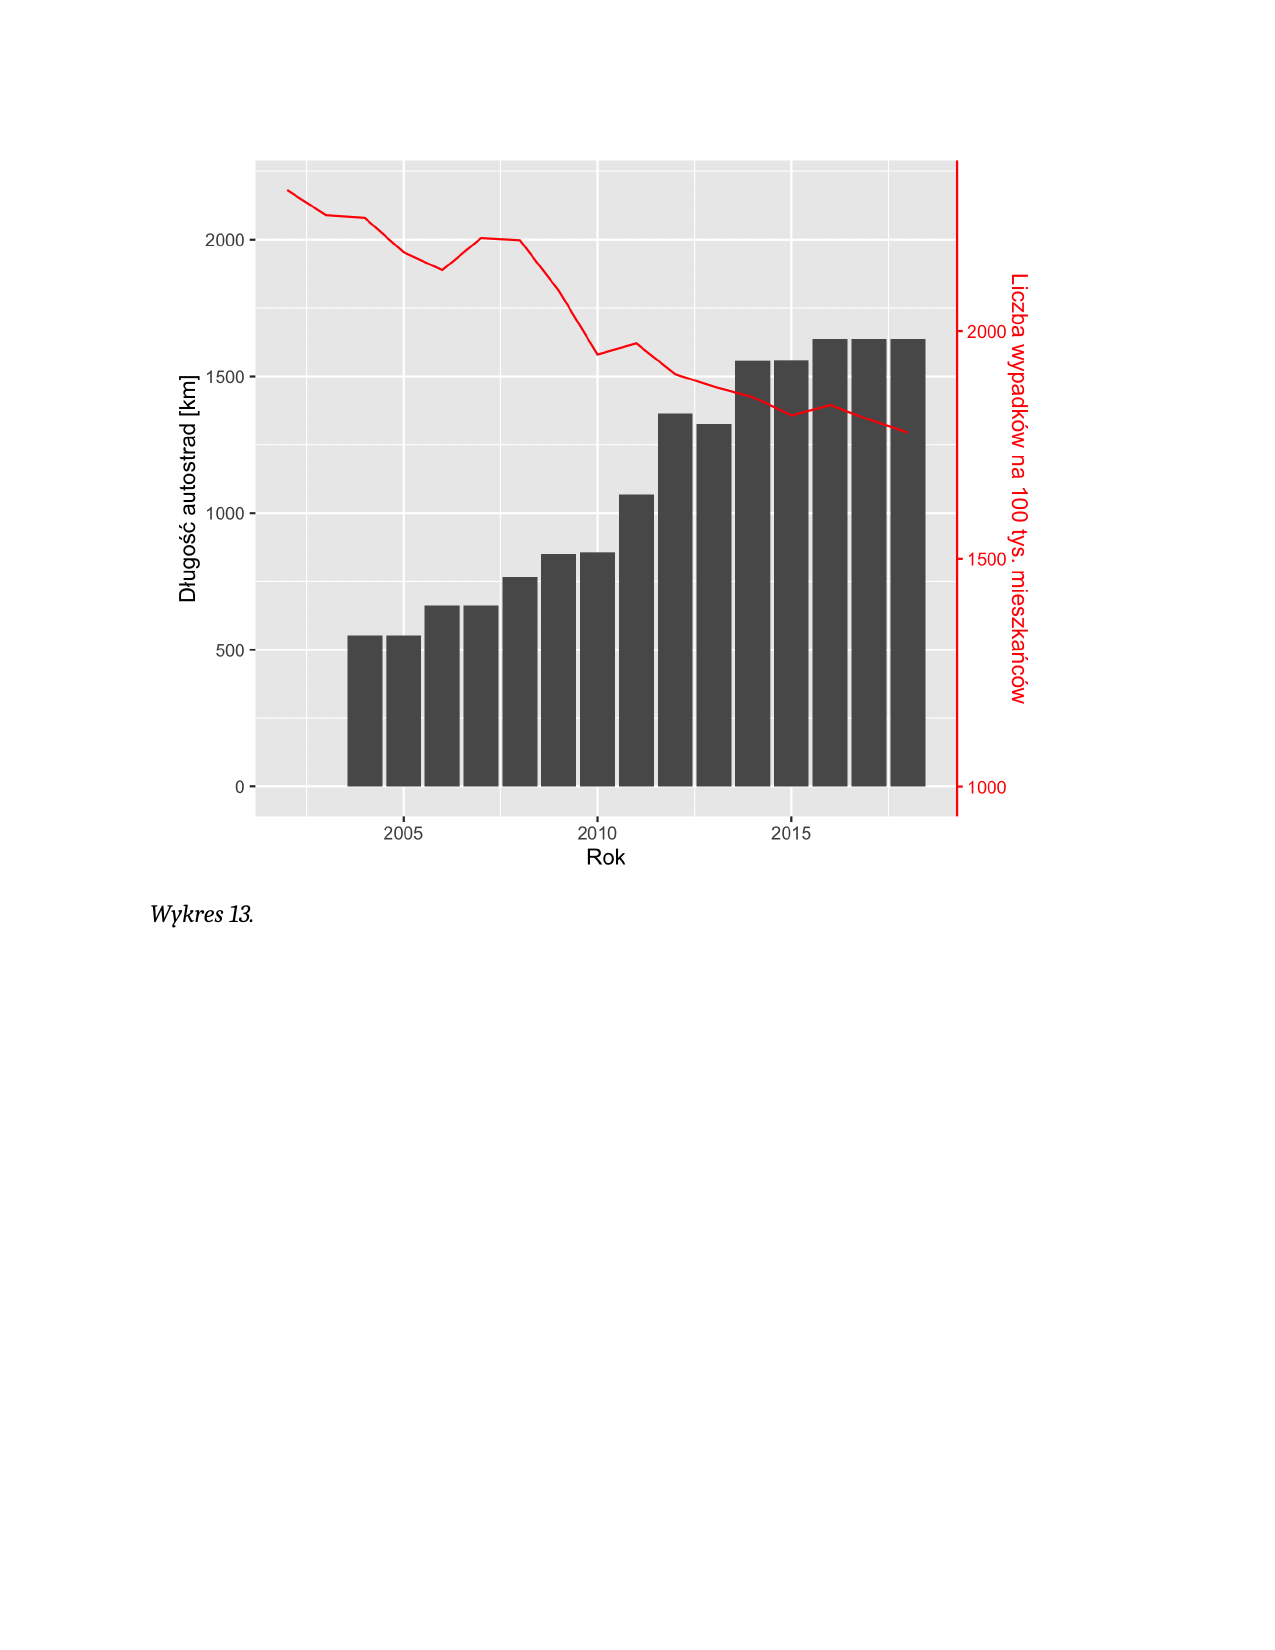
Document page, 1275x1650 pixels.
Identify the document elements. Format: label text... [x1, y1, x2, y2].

picture [168, 150, 1044, 880]
text Wykres 13. [150, 900, 1125, 929]
